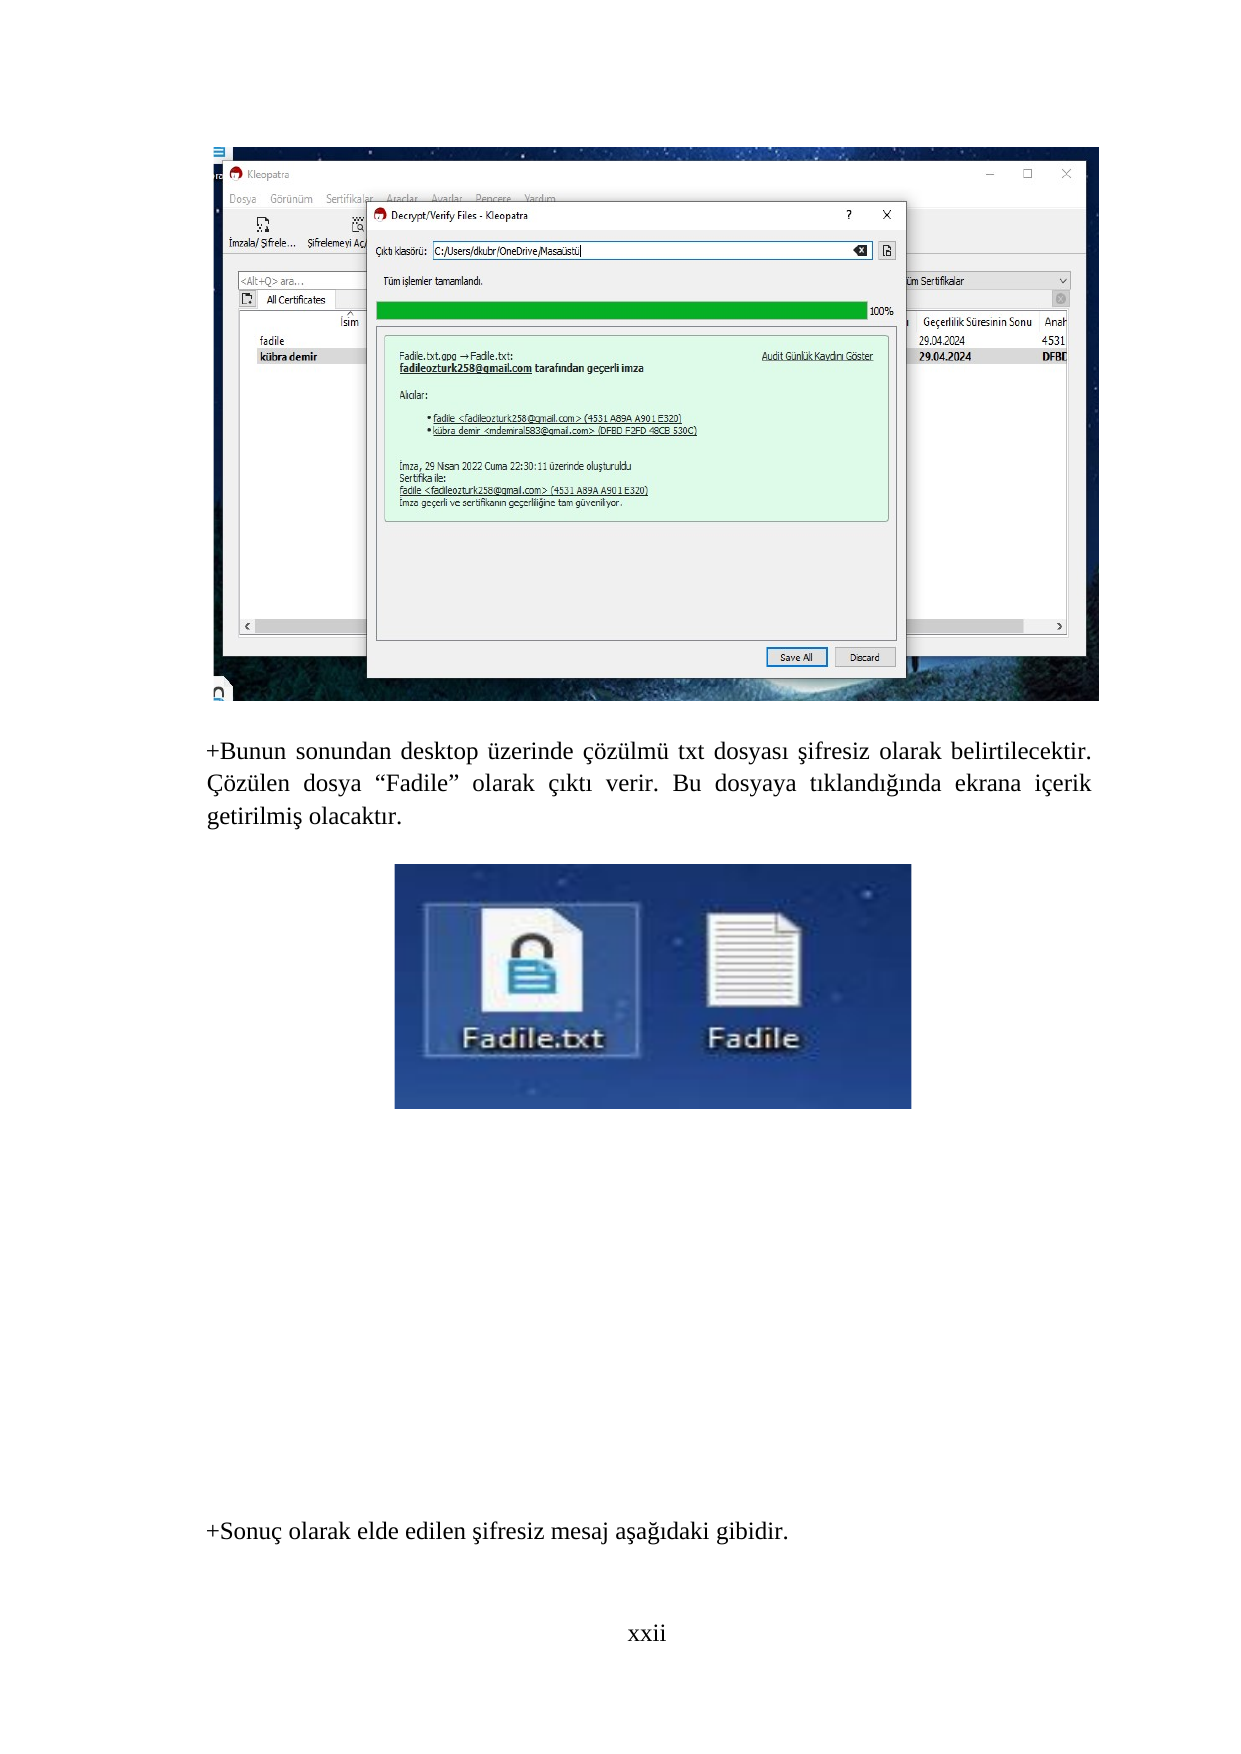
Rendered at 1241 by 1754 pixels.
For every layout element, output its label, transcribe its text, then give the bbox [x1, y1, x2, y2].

picture [394, 864, 912, 1109]
text +Sonuç olarak elde edilen şifresiz mesaj aşağıdaki gibidir. [206, 1516, 1136, 1545]
picture [213, 147, 1099, 701]
text +Bunun sonundan desktop üzerinde çözülmü txt dosyası şifresiz olarak belirtilecektir. Çözülen dosya “Fadile” olarak çıktı verir. Bu dosyaya tıklandığında ekrana içerik getirilmiş olacaktır. [206, 736, 1093, 829]
